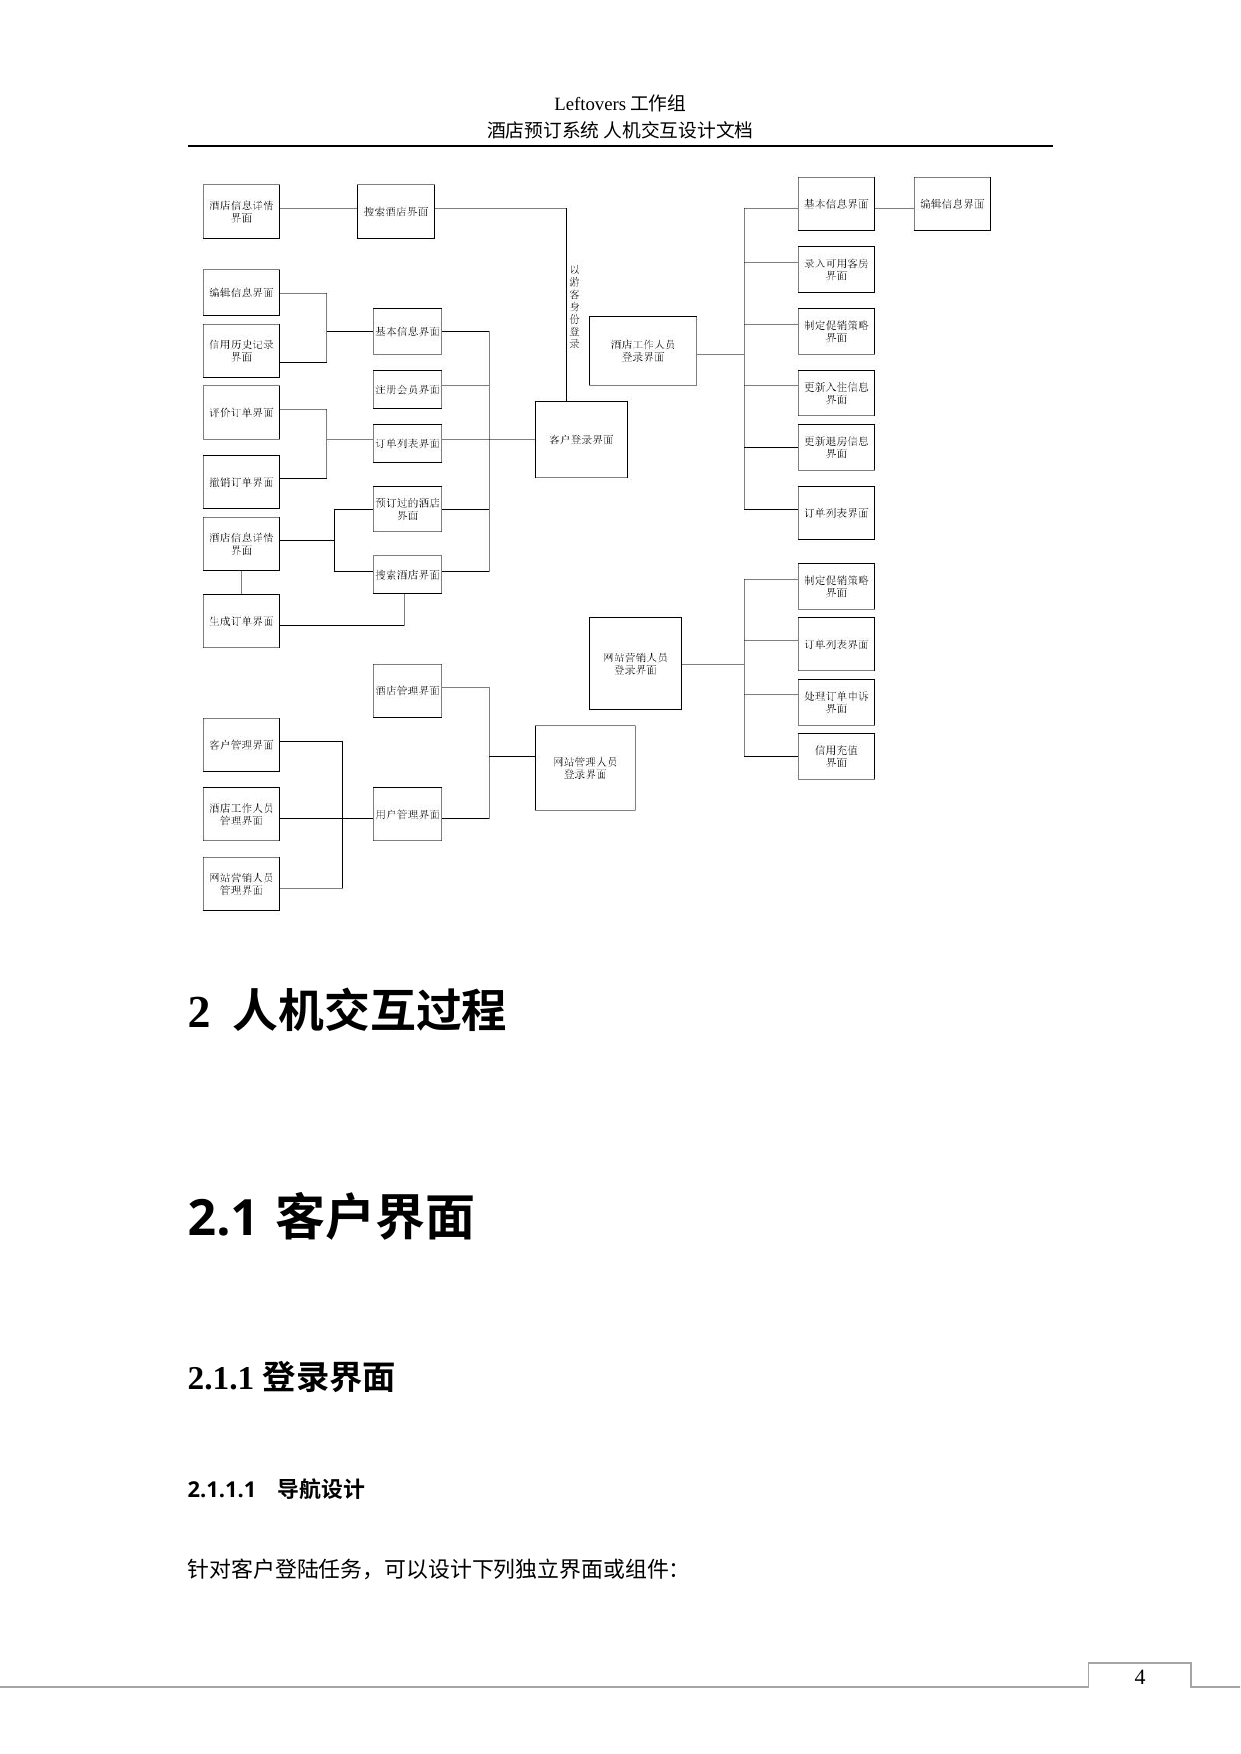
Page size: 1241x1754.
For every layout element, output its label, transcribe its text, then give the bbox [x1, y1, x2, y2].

subtitle 登录界面 [187, 1342, 1053, 1407]
subtitle 导航设计 [187, 1472, 1053, 1504]
text 针对客户登陆任务，可以设计下列独立界面或组件： [187, 1552, 1053, 1584]
subtitle 人机交互过程 [187, 977, 1053, 1042]
subtitle 客户界面 [187, 1165, 1053, 1262]
picture [187, 162, 1006, 926]
